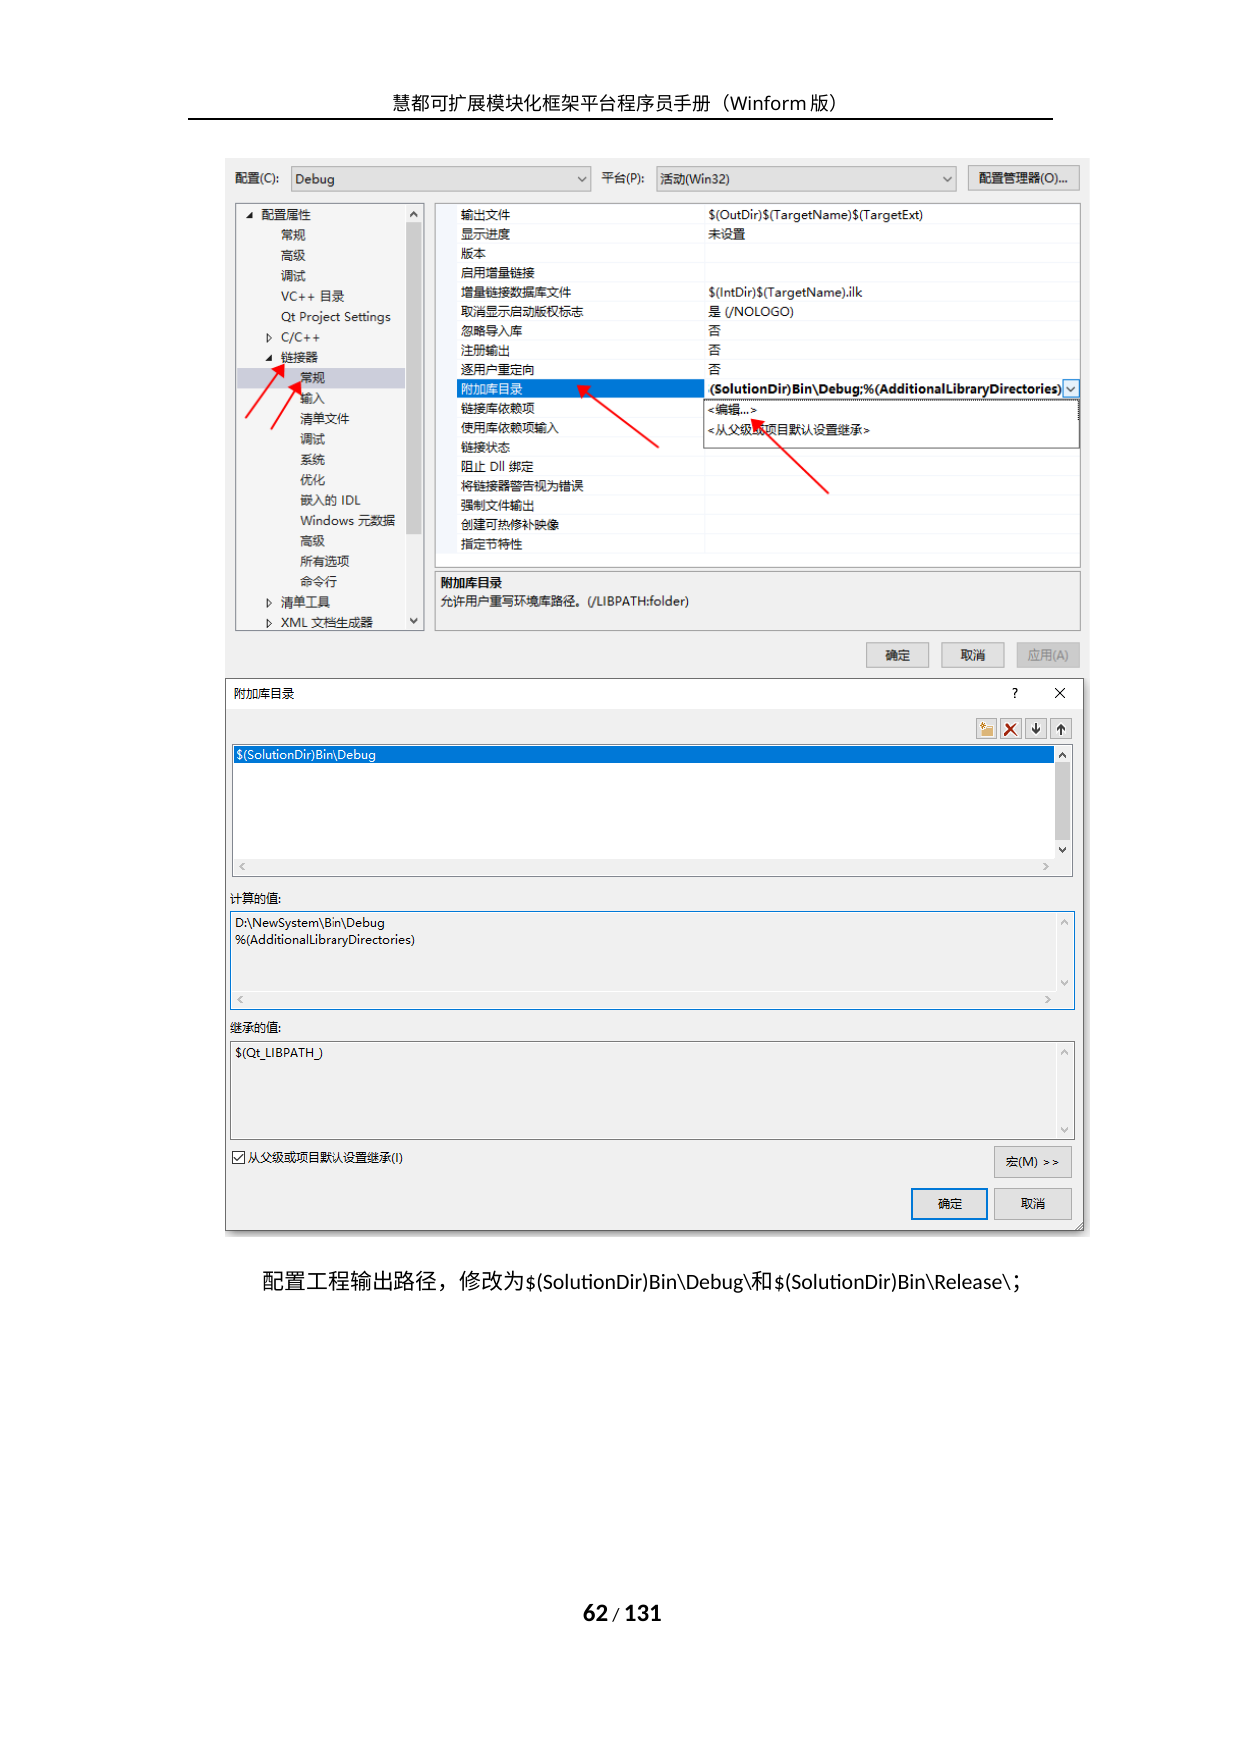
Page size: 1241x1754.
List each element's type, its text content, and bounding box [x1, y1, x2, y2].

picture [225, 158, 1090, 1237]
text 配置工程输出路径，修改为$(SolutionDir)Bin\Debug\和$(SolutionDir)Bin\Release\； [231, 1263, 1053, 1296]
